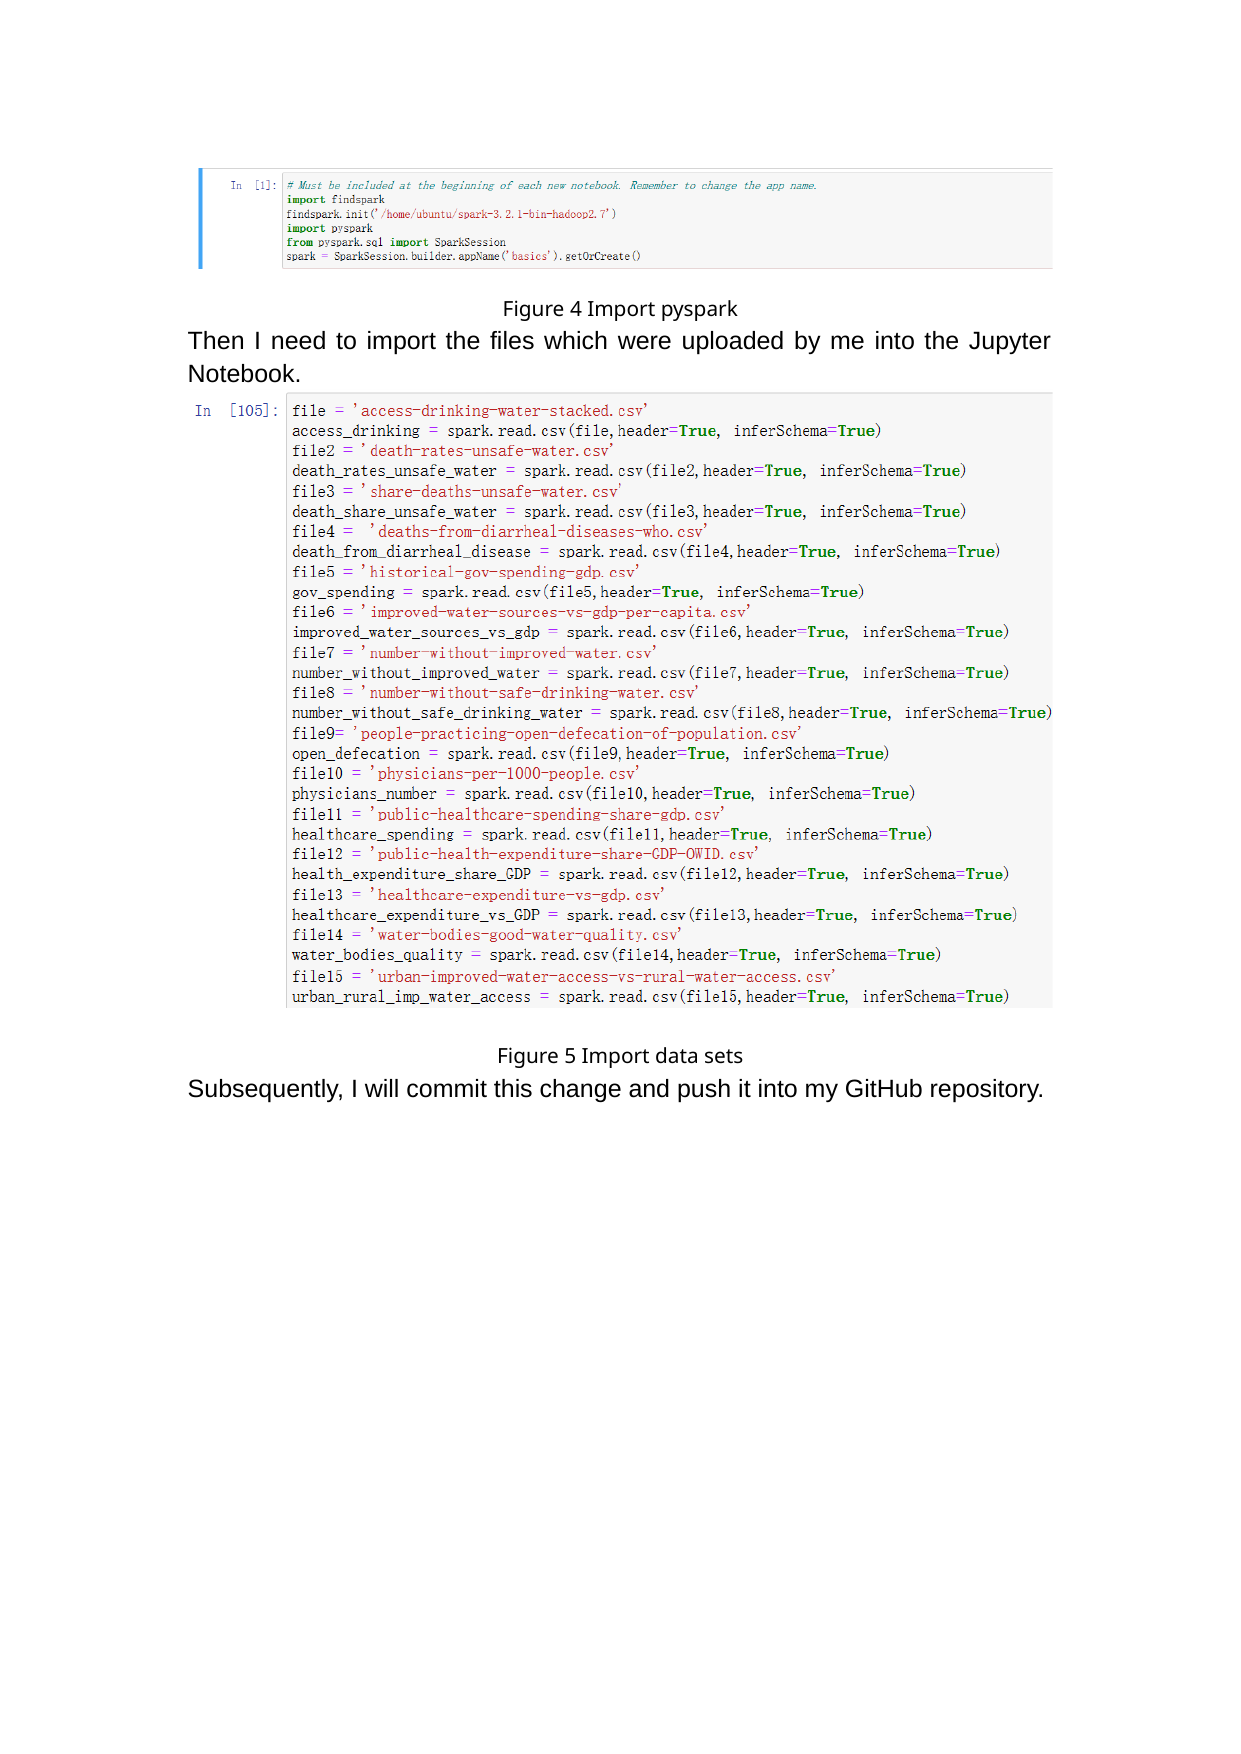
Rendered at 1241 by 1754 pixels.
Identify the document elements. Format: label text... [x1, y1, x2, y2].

text Subsequently, I will commit this change and push it into my GitHub repository. [187, 1072, 1053, 1104]
picture [187, 389, 1053, 1008]
picture [187, 162, 1053, 269]
text Then I need to import the files which were uploaded by me into the Jupyter Notebook. [187, 324, 1053, 389]
